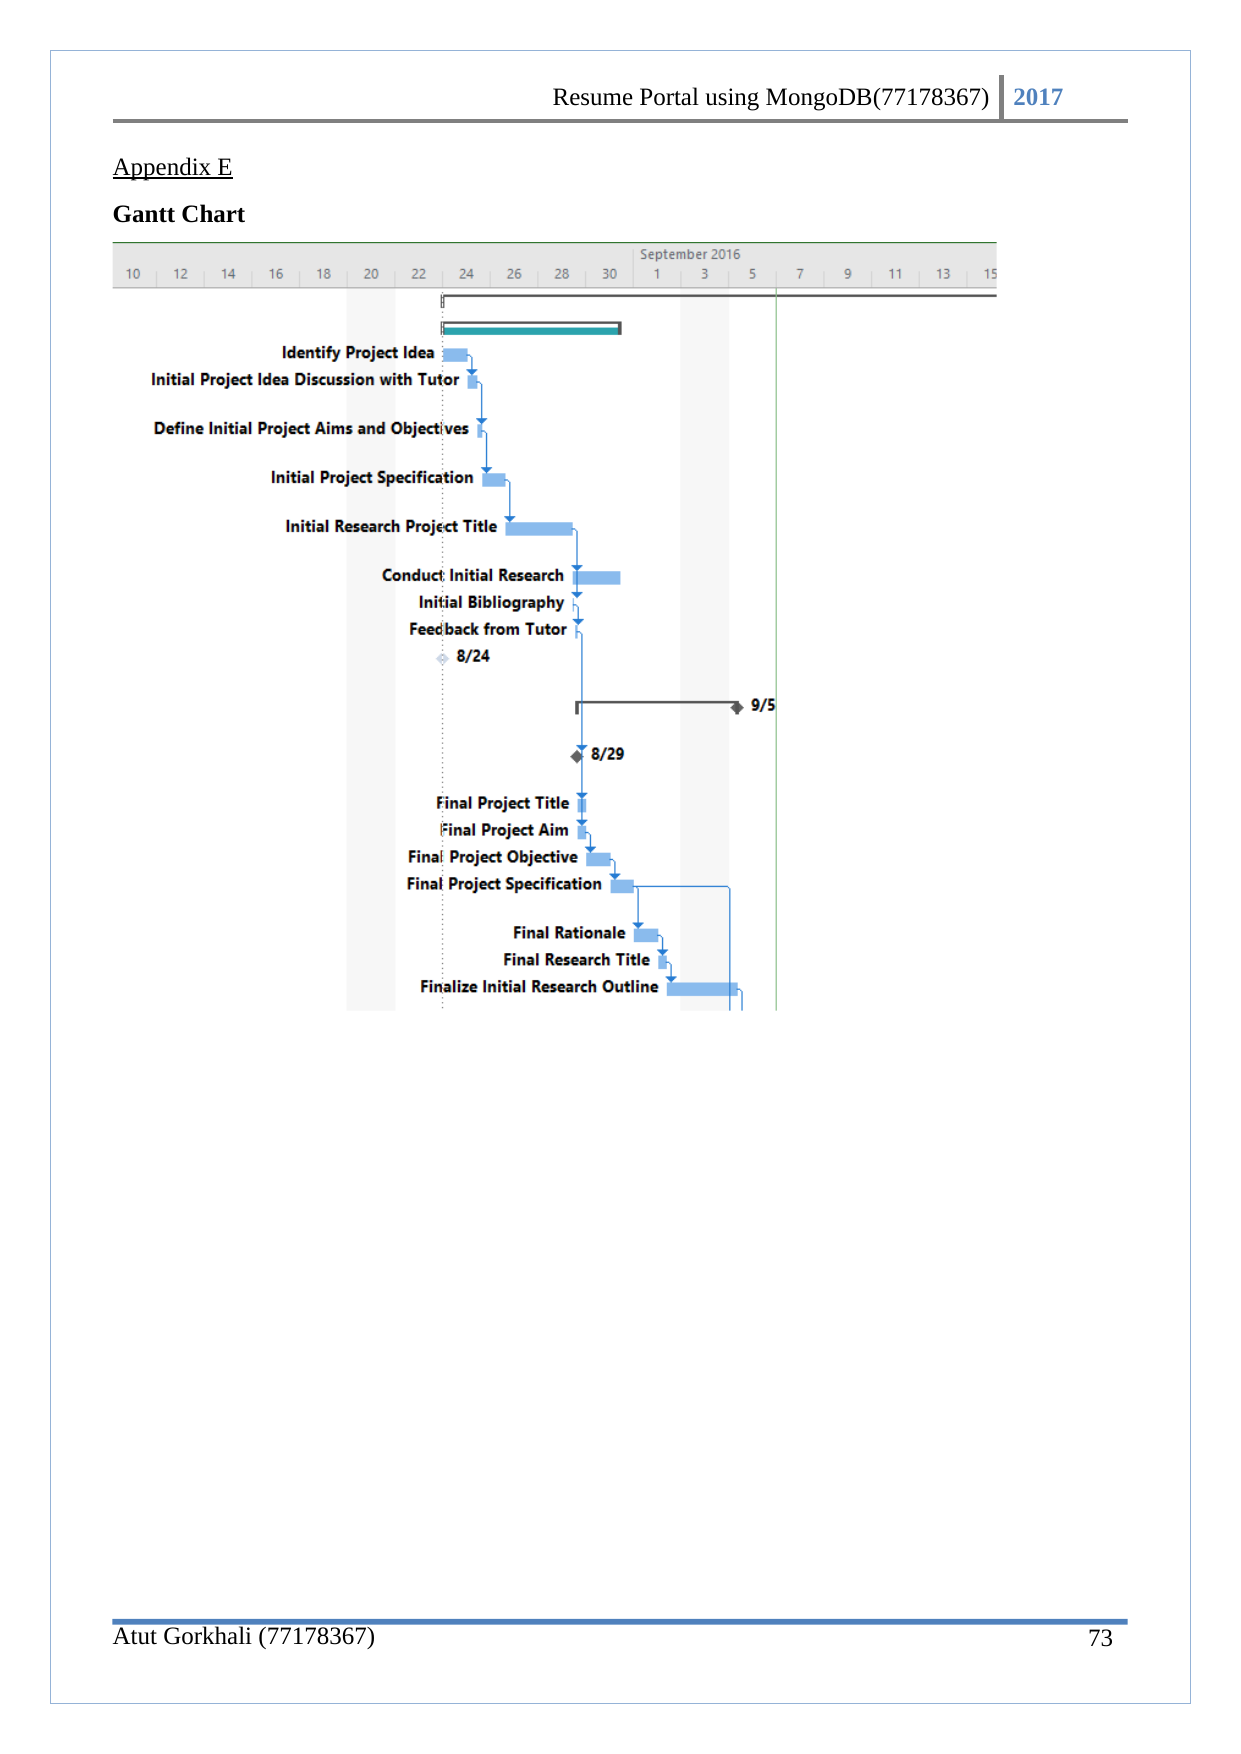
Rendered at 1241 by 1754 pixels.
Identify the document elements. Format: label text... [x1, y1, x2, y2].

subtitle Gantt Chart [112, 199, 1128, 228]
subtitle Appendix E [112, 152, 1128, 181]
picture [112, 242, 997, 1012]
